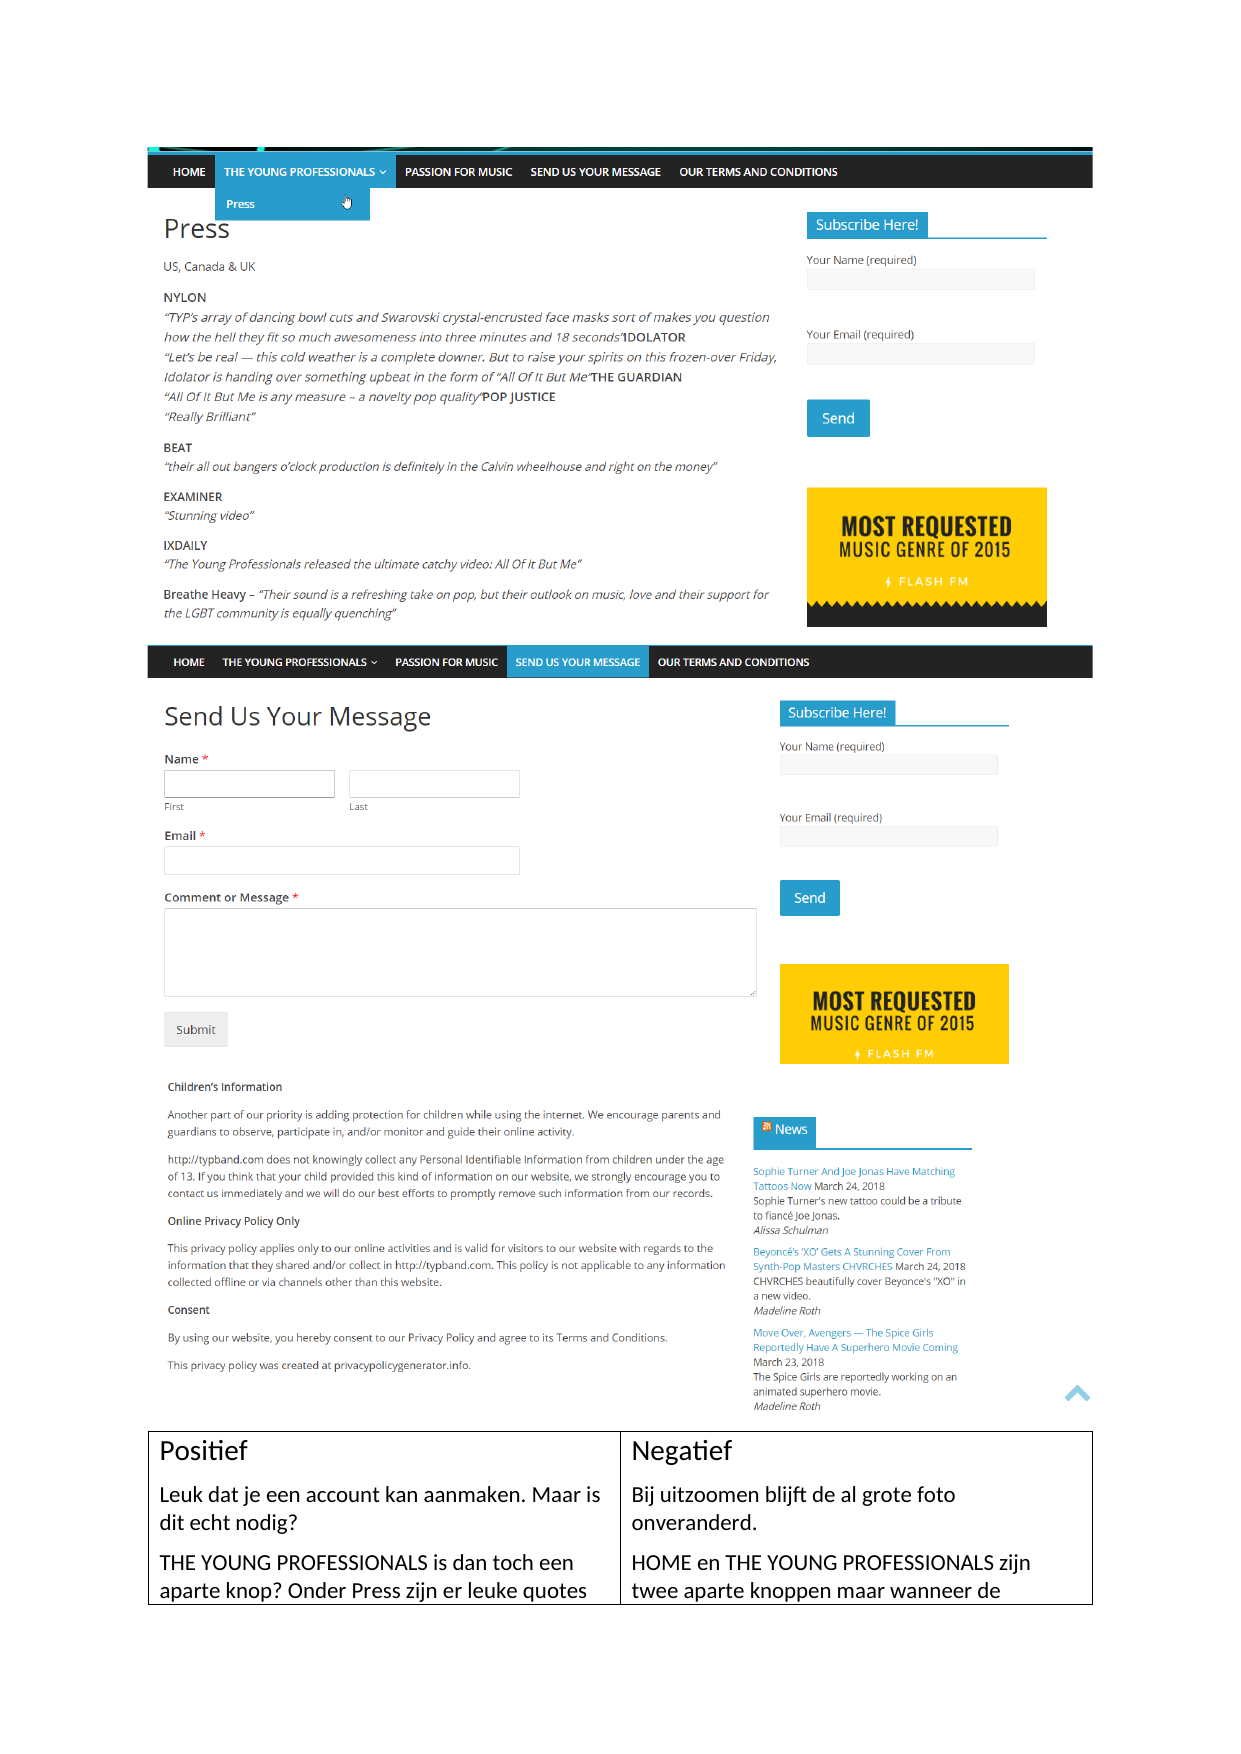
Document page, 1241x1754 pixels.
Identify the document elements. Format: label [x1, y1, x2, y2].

table_header [621, 1432, 1092, 1604]
picture [147, 645, 1093, 1064]
table_header [149, 1432, 620, 1604]
picture [147, 147, 1093, 627]
picture [147, 1082, 1093, 1412]
